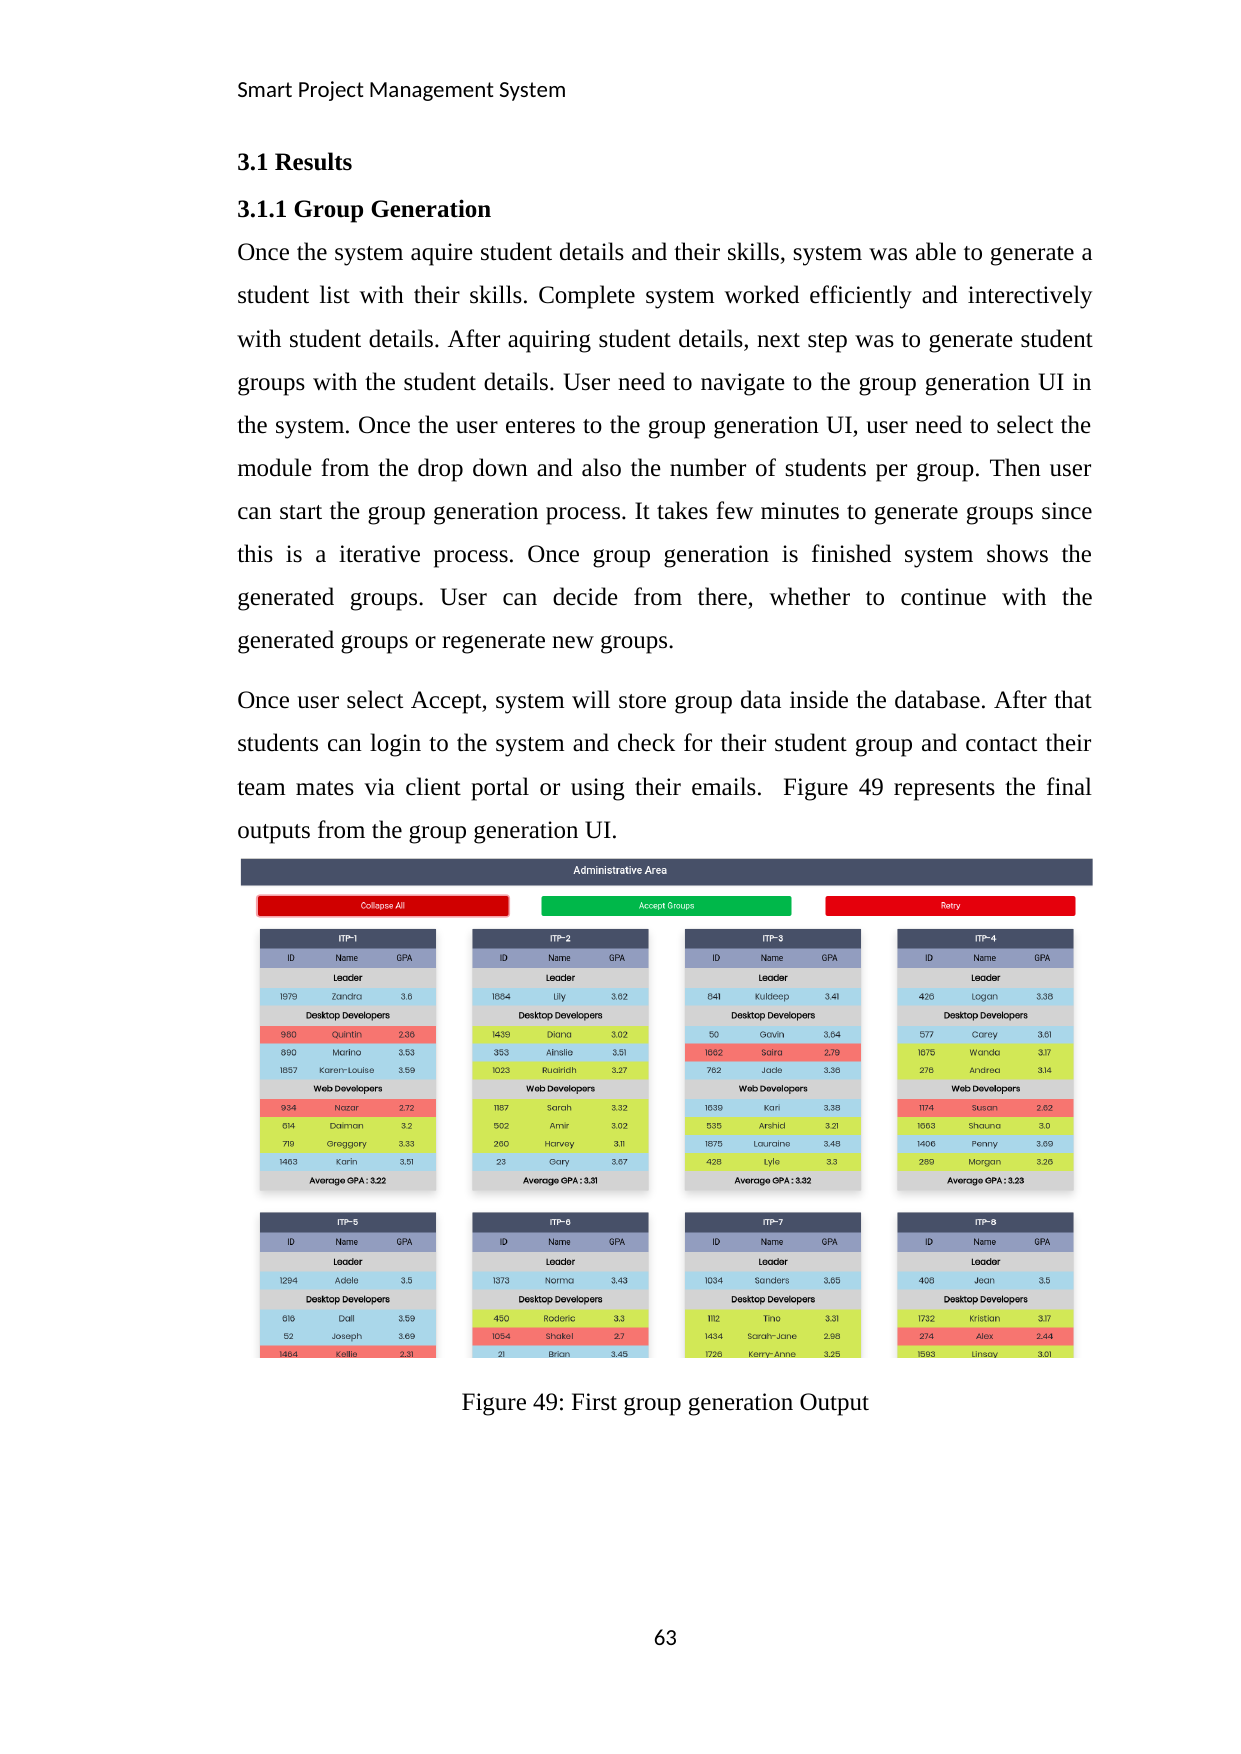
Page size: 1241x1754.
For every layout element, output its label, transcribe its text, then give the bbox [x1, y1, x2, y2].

picture [240, 858, 1093, 1358]
text Once user select Accept, system will store group data inside the database. After that students can login to the system and check for their student group and contact their team mates via client portal or using their emails. Figure 49 represents the final outputs from the group generation UI. [237, 685, 1093, 843]
text Once the system aquire student details and their skills, system was able to generate a student list with their skills. Complete system worked efficiently and interectively with student details. After aquiring student details, next step was to generate student groups with the student details. User need to navigate to the group generation UI in the system. Once the user enteres to the group generation UI, user need to select the module from the drop down and also the number of students per group. Then user can start the group generation process. It takes few minutes to generate groups since this is a iterative process. Once group generation is finished system shows the generated groups. User can decide from there, whether to continue with the generated groups or regenerate new groups. [237, 237, 1093, 654]
subtitle 3.1 Results [237, 147, 1093, 176]
subtitle Figure 49: First group generation Output [237, 1387, 1093, 1416]
subtitle 3.1.1 Group Generation [237, 194, 1093, 223]
